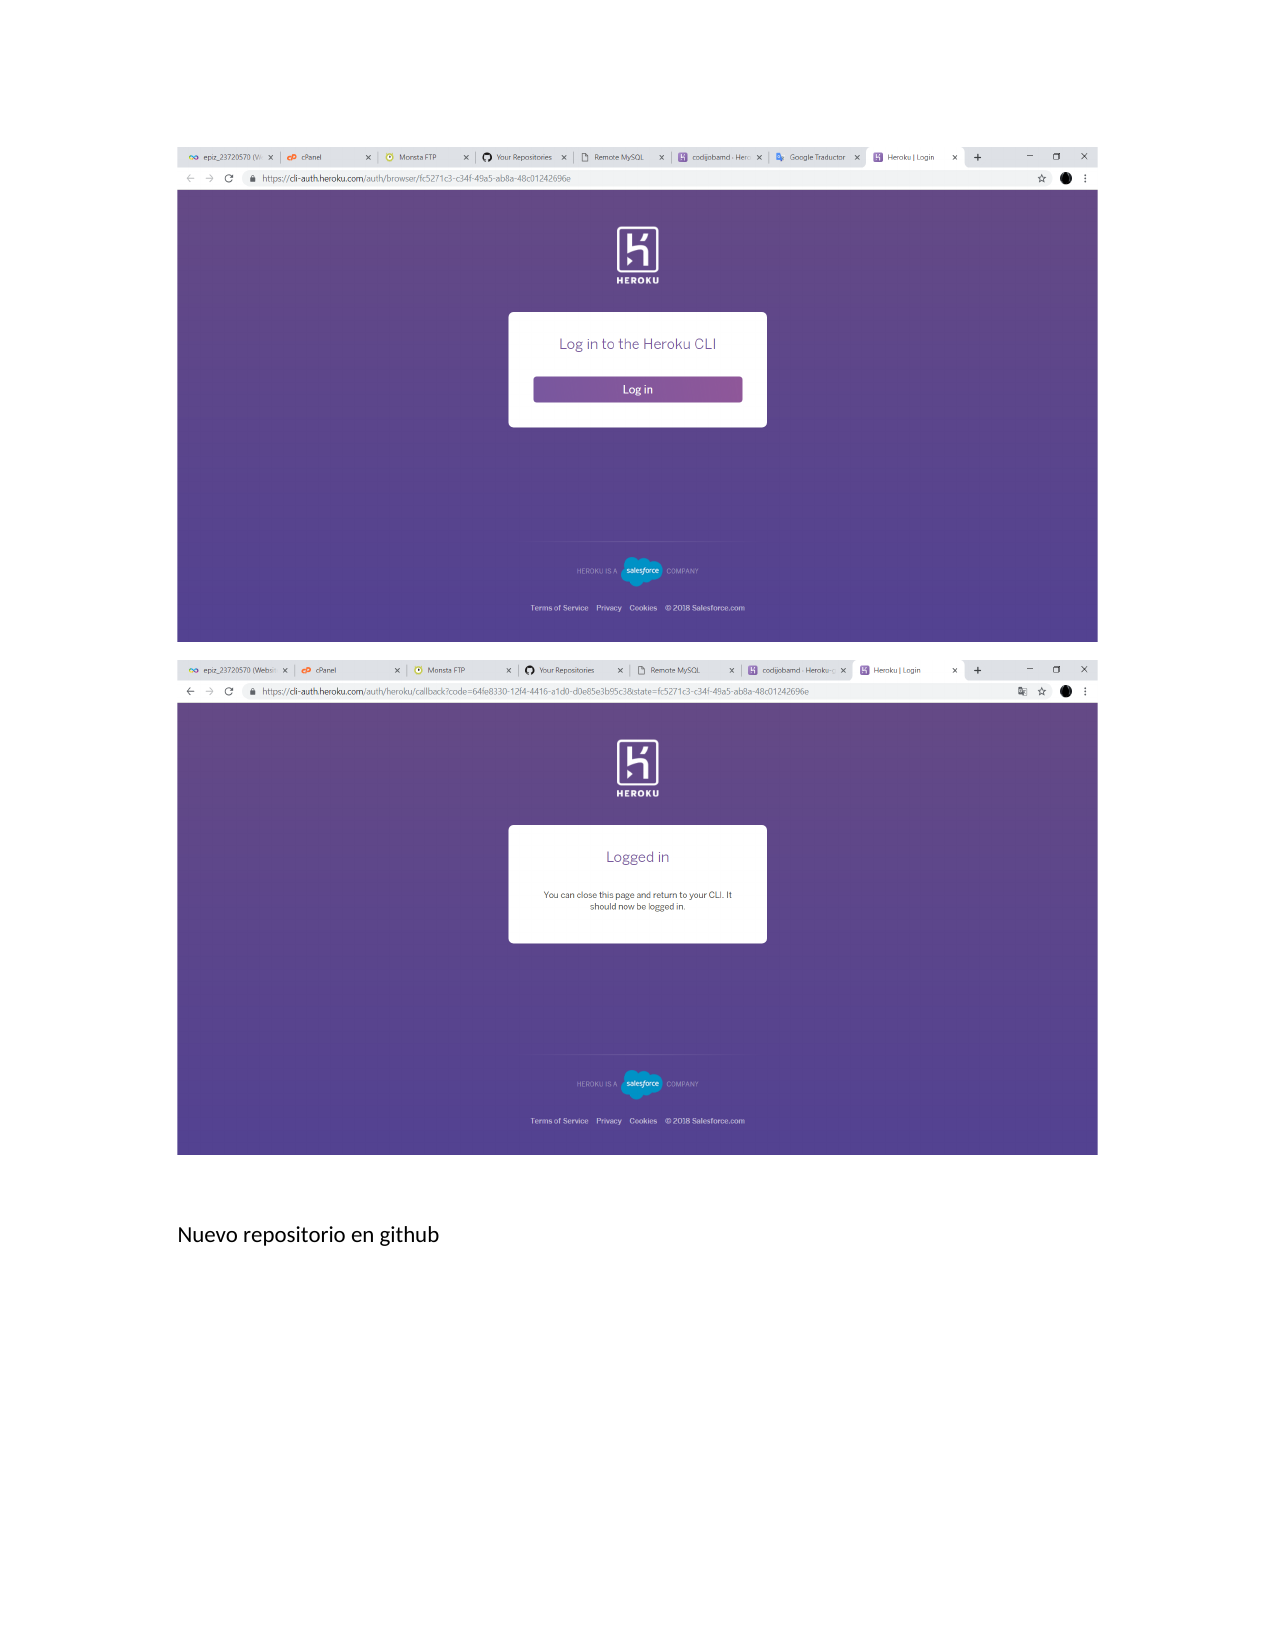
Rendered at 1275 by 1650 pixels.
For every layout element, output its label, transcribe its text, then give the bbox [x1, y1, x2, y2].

picture [177, 147, 1098, 642]
text Nuevo repositorio en github [177, 1220, 1098, 1248]
picture [177, 660, 1098, 1155]
